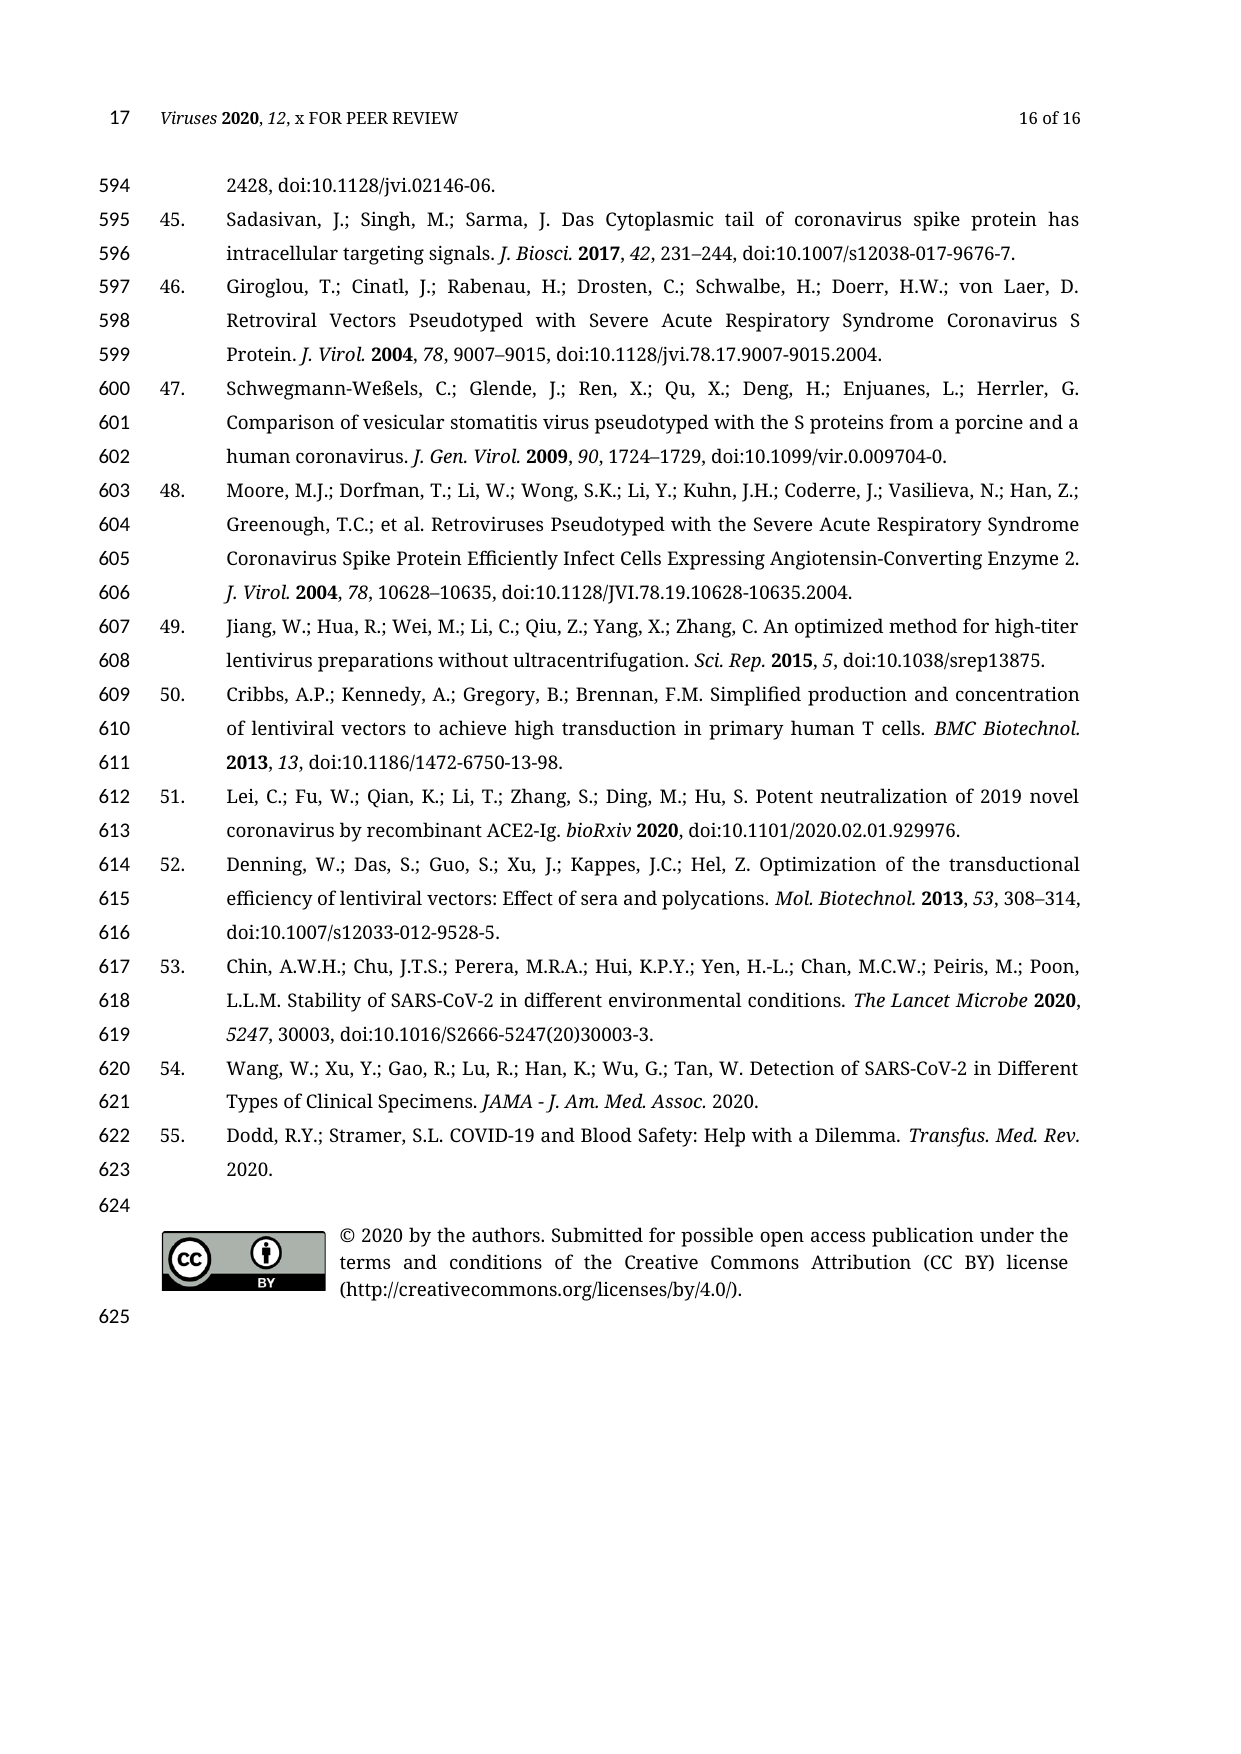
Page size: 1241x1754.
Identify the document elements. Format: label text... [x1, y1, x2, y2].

table_header [160, 1220, 337, 1302]
text 48. Moore, M.J.; Dorfman, T.; Li, W.; Wong, S.K.; Li, Y.; Kuhn, J.H.; Coderre, J.; Vasilieva, N.; Han, Z.; Greenough, T.C.; et al. Retroviruses Pseudotyped with the Severe Acute Respiratory Syndrome Coronavirus Spike Protein Efficiently Infect Cells Expressing Angiotensin-Converting Enzyme 2. J. Virol. 2004, 78, 10628–10635, doi:10.1128/JVI.78.19.10628-10635.2004. [159, 473, 1081, 609]
picture [161, 1231, 326, 1291]
text 54. Wang, W.; Xu, Y.; Gao, R.; Lu, R.; Han, K.; Wu, G.; Tan, W. Detection of SARS-CoV-2 in Different Types of Clinical Specimens. JAMA - J. Am. Med. Assoc. 2020. [159, 1051, 1081, 1118]
text 53. Chin, A.W.H.; Chu, J.T.S.; Perera, M.R.A.; Hui, K.P.Y.; Yen, H.-L.; Chan, M.C.W.; Peiris, M.; Poon, L.L.M. Stability of SARS-CoV-2 in different environmental conditions. The Lancet Microbe 2020, 5247, 30003, doi:10.1016/S2666-5247(20)30003-3. [159, 949, 1081, 1051]
table_header © 2020 by the authors. Submitted for possible open access publication under the terms and conditions of the Creative Commons Attribution (CC BY) license (http://creativecommons.org/licenses/by/4.0/). [337, 1220, 1081, 1302]
text 46. Giroglou, T.; Cinatl, J.; Rabenau, H.; Drosten, C.; Schwalbe, H.; Doerr, H.W.; von Laer, D. Retroviral Vectors Pseudotyped with Severe Acute Respiratory Syndrome Coronavirus S Protein. J. Virol. 2004, 78, 9007–9015, doi:10.1128/jvi.78.17.9007-9015.2004. [159, 269, 1081, 371]
text 51. Lei, C.; Fu, W.; Qian, K.; Li, T.; Zhang, S.; Ding, M.; Hu, S. Potent neutralization of 2019 novel coronavirus by recombinant ACE2-Ig. bioRxiv 2020, doi:10.1101/2020.02.01.929976. [159, 779, 1081, 847]
text 55. Dodd, R.Y.; Stramer, S.L. COVID-19 and Blood Safety: Help with a Dilemma. Transfus. Med. Rev. 2020. [159, 1118, 1081, 1186]
text 50. Cribbs, A.P.; Kennedy, A.; Gregory, B.; Brennan, F.M. Simplified production and concentration of lentiviral vectors to achieve high transduction in primary human T cells. BMC Biotechnol. 2013, 13, doi:10.1186/1472-6750-13-98. [159, 677, 1081, 779]
text 47. Schwegmann-Weßels, C.; Glende, J.; Ren, X.; Qu, X.; Deng, H.; Enjuanes, L.; Herrler, G. Comparison of vesicular stomatitis virus pseudotyped with the S proteins from a porcine and a human coronavirus. J. Gen. Virol. 2009, 90, 1724–1729, doi:10.1099/vir.0.009704-0. [159, 371, 1081, 473]
text 52. Denning, W.; Das, S.; Guo, S.; Xu, J.; Kappes, J.C.; Hel, Z. Optimization of the transductional efficiency of lentiviral vectors: Effect of sera and polycations. Mol. Biotechnol. 2013, 53, 308–314, doi:10.1007/s12033-012-9528-5. [159, 847, 1081, 949]
text 49. Jiang, W.; Hua, R.; Wei, M.; Li, C.; Qiu, Z.; Yang, X.; Zhang, C. An optimized method for high-titer lentivirus preparations without ultracentrifugation. Sci. Rep. 2015, 5, doi:10.1038/srep13875. [159, 609, 1081, 677]
text 45. Sadasivan, J.; Singh, M.; Sarma, J. Das Cytoplasmic tail of coronavirus spike protein has intracellular targeting signals. J. Biosci. 2017, 42, 231–244, doi:10.1007/s12038-017-9676-7. [159, 202, 1081, 269]
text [159, 168, 1081, 202]
